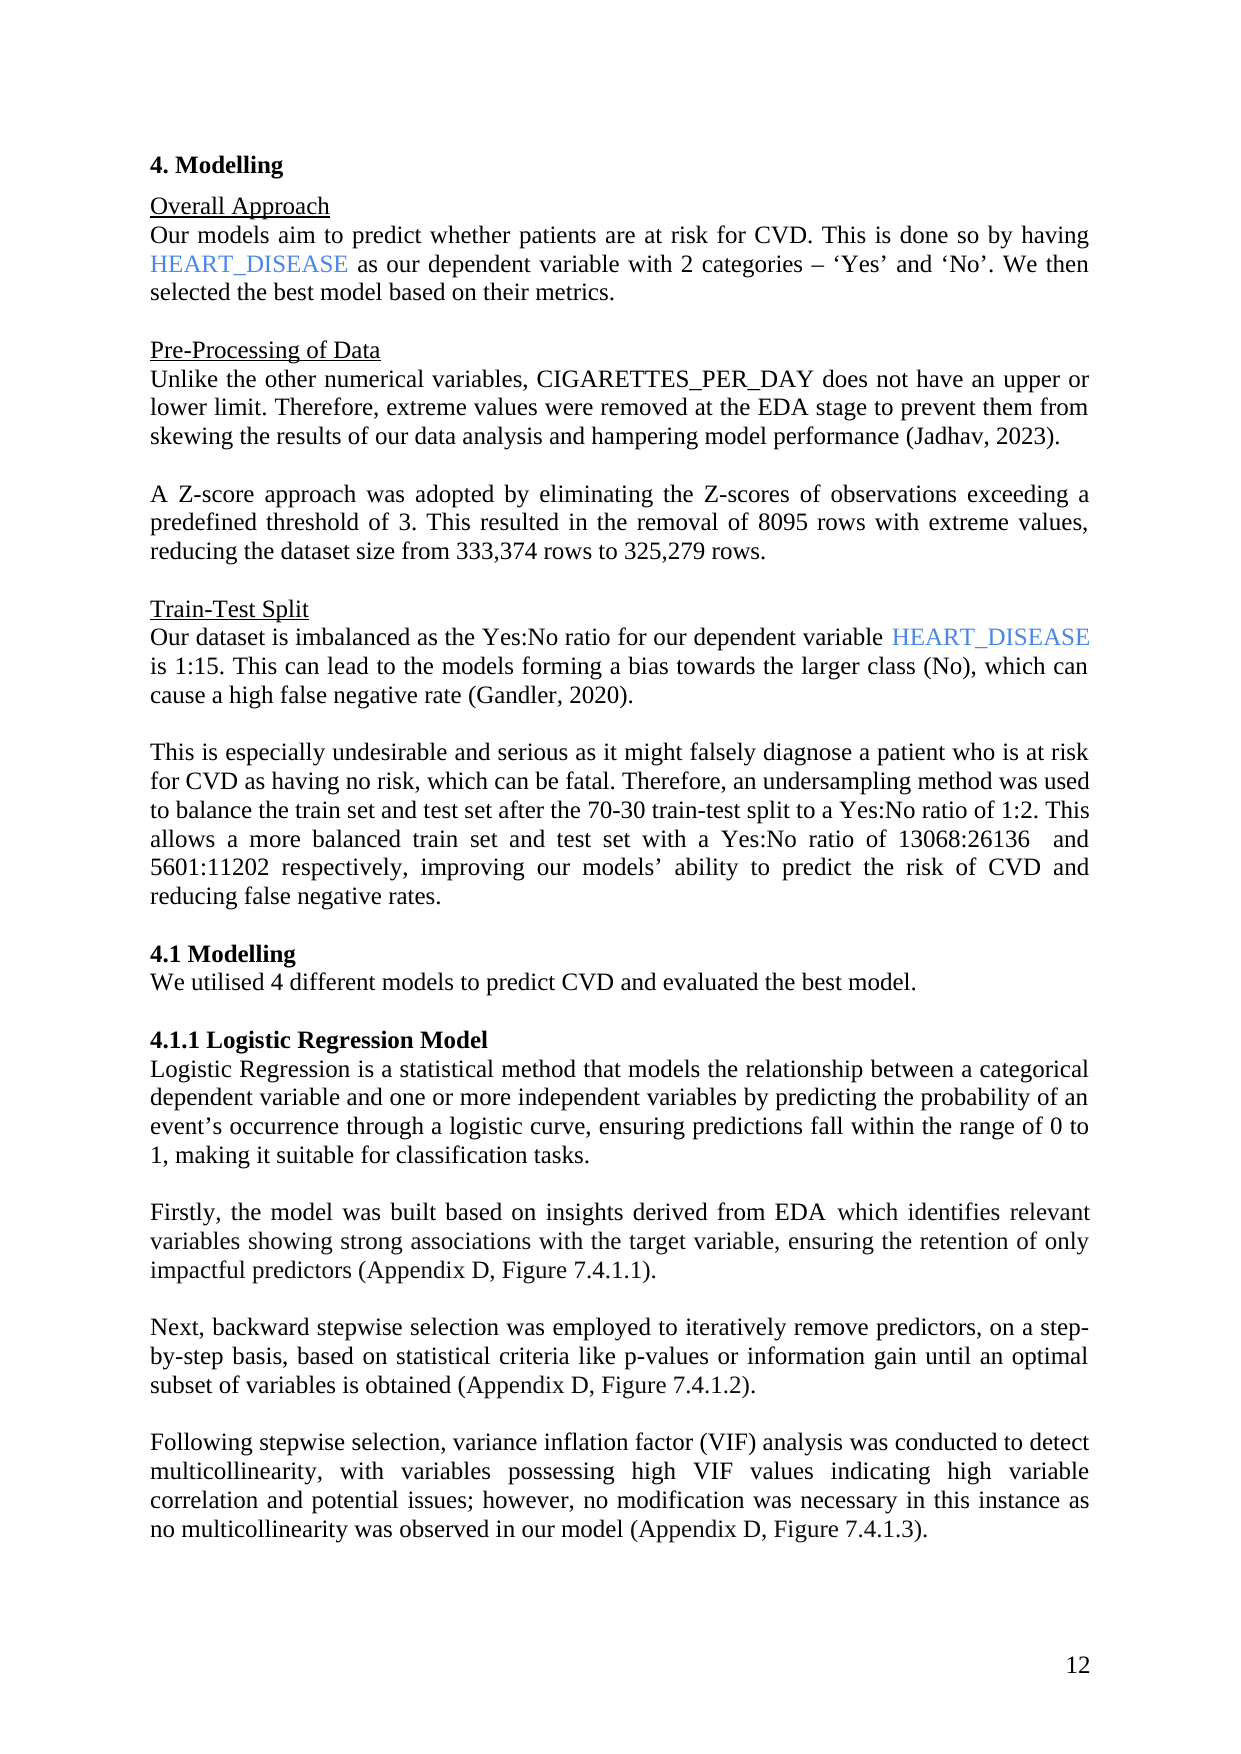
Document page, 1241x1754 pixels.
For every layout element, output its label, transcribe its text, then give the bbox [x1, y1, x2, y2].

text Logistic Regression is a statistical method that models the relationship between a categorical dependent variable and one or more independent variables by predicting the probability of an event’s occurrence through a logistic curve, ensuring predictions fall within the range of 0 to 1, making it suitable for classification tasks. [150, 1054, 1090, 1169]
text Our models aim to predict whether patients are at risk for CVD. This is done so by having HEART_DISEASE as our dependent variable with 2 categories – ‘Yes’ and ‘No’. We then selected the best model based on their metrics. [150, 220, 1090, 306]
text Next, backward stepwise selection was employed to iteratively remove predictors, on a step-by-step basis, based on statistical criteria like p-values or information gain until an optimal subset of variables is obtained (Appendix D, Figure 7.4.1.2). [150, 1312, 1090, 1399]
text Pre-Processing of Data [150, 335, 1090, 364]
text Following stepwise selection, variance inflation factor (VIF) analysis was conducted to detect multicollinearity, with variables possessing high VIF values indicating high variable correlation and potential issues; however, no modification was necessary in this instance as no multicollinearity was observed in our model (Appendix D, Figure 7.4.1.3). [150, 1427, 1090, 1542]
text Unlike the other numerical variables, CIGARETTES_PER_DAY does not have an upper or lower limit. Therefore, extreme values were removed at the EDA stage to prevent them from skewing the results of our data analysis and hampering model performance (Jadhav, 2023). [150, 364, 1090, 450]
text This is especially undesirable and serious as it might falsely diagnose a patient who is at risk for CVD as having no risk, which can be fatal. Therefore, an undersampling method was used to balance the train set and test set after the 70-30 train-test split to a Yes:No ratio of 1:2. This allows a more balanced train set and test set with a Yes:No ratio of 13068:26136 and 5601:11202 respectively, improving our models’ ability to predict the risk of CVD and reducing false negative rates. [150, 737, 1090, 910]
text We utilised 4 different models to predict CVD and evaluated the best model. [150, 967, 1090, 996]
text Our dataset is imbalanced as the Yes:No ratio for our dependent variable HEART_DISEASE is 1:15. This can lead to the models forming a bias towards the larger class (No), which can cause a high false negative rate (Gandler, 2020). [150, 622, 1090, 709]
text A Z-score approach was adopted by eliminating the Z-scores of observations exceeding a predefined threshold of 3. This resulted in the removal of 8095 rows with extreme values, reducing the dataset size from 333,374 rows to 325,279 rows. [150, 479, 1090, 565]
subtitle 4.1.1 Logistic Regression Model [150, 1025, 1090, 1054]
text Overall Approach [150, 191, 1090, 220]
subtitle 4. Modelling [150, 150, 1090, 179]
subtitle 4.1 Modelling [150, 939, 1090, 967]
text Train-Test Split [150, 594, 1090, 622]
text Firstly, the model was built based on insights derived from EDA which identifies relevant variables showing strong associations with the target variable, ensuring the retention of only impactful predictors (Appendix D, Figure 7.4.1.1). [150, 1197, 1090, 1284]
